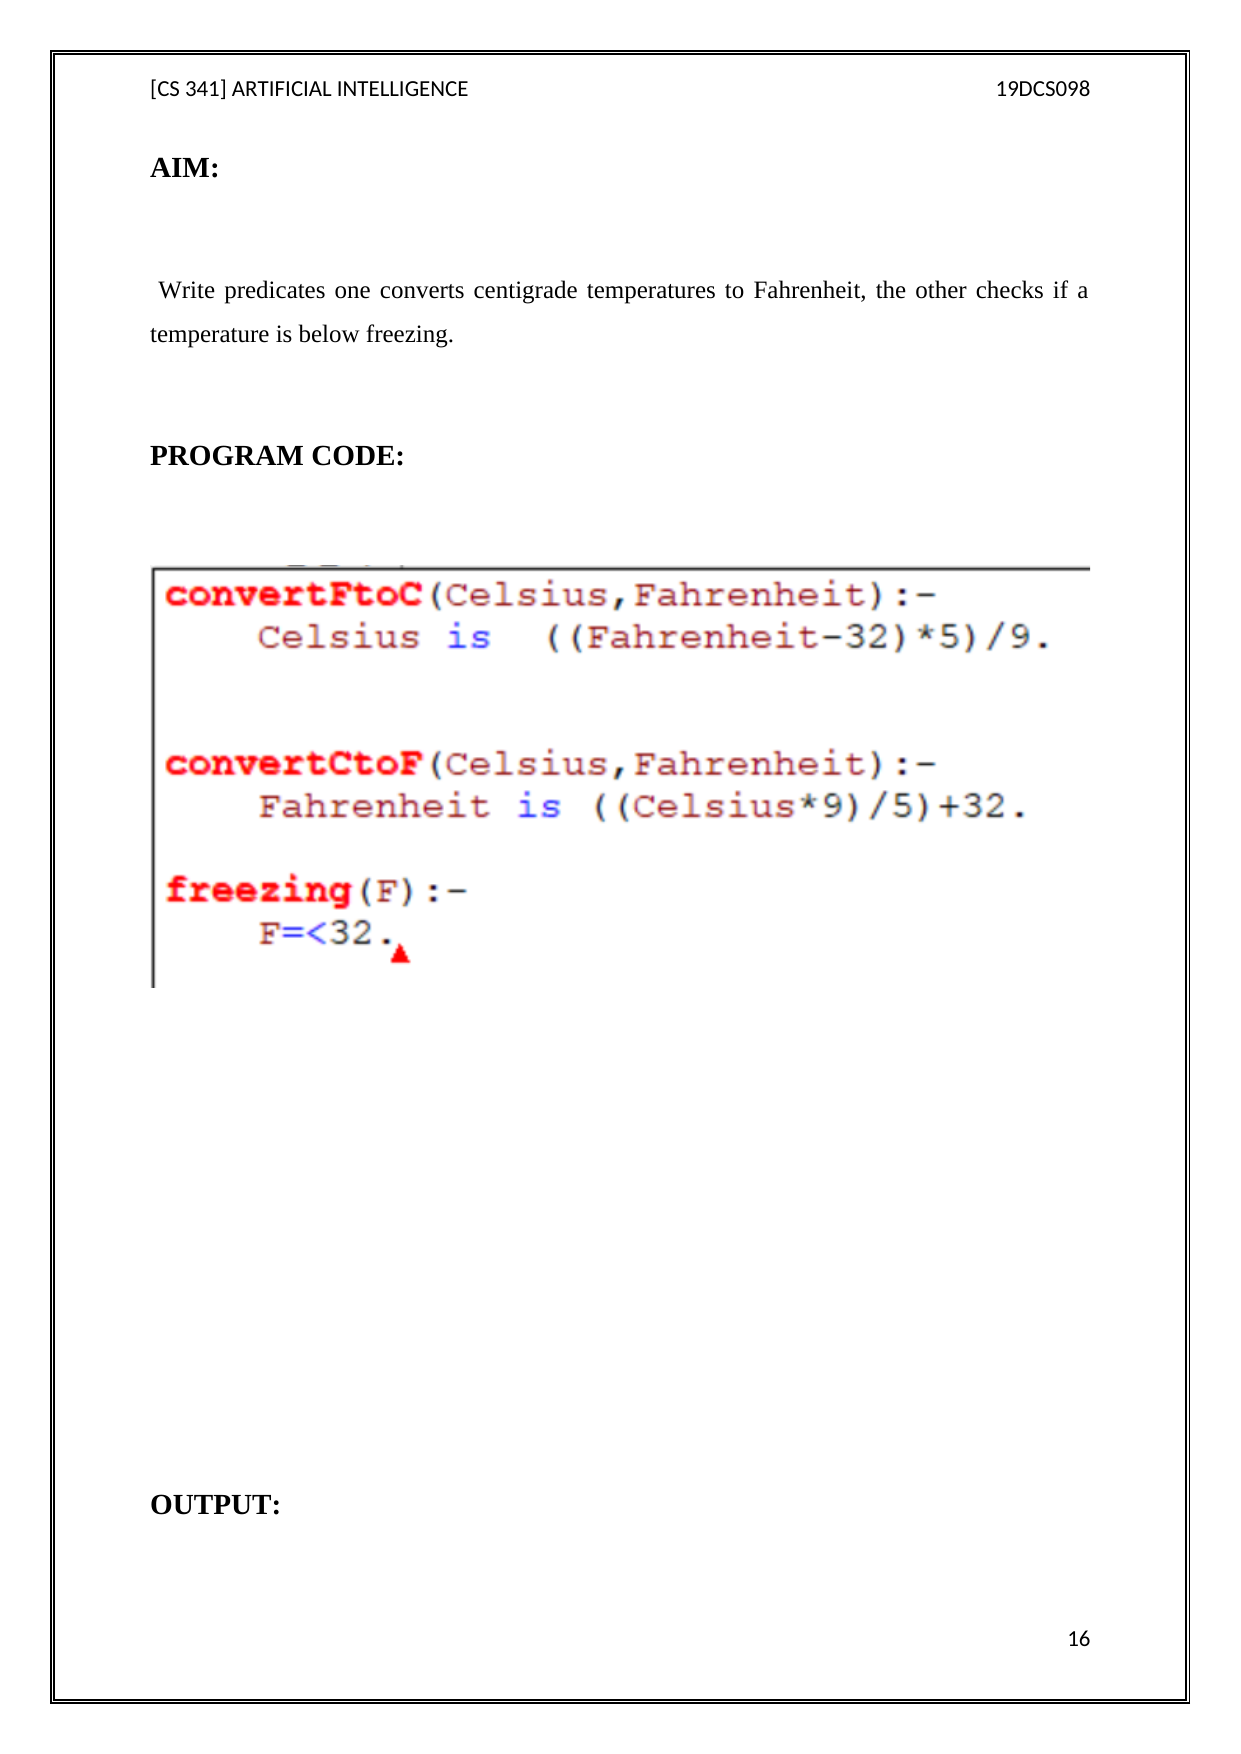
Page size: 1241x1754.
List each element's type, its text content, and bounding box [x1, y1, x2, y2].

text PROGRAM CODE: [150, 438, 1090, 472]
picture [150, 565, 1091, 988]
text Write predicates one converts centigrade temperatures to Fahrenheit, the other checks if a temperature is below freezing. [150, 276, 1090, 347]
text OUTPUT: [150, 1487, 1090, 1521]
text AIM: [150, 150, 1090, 183]
